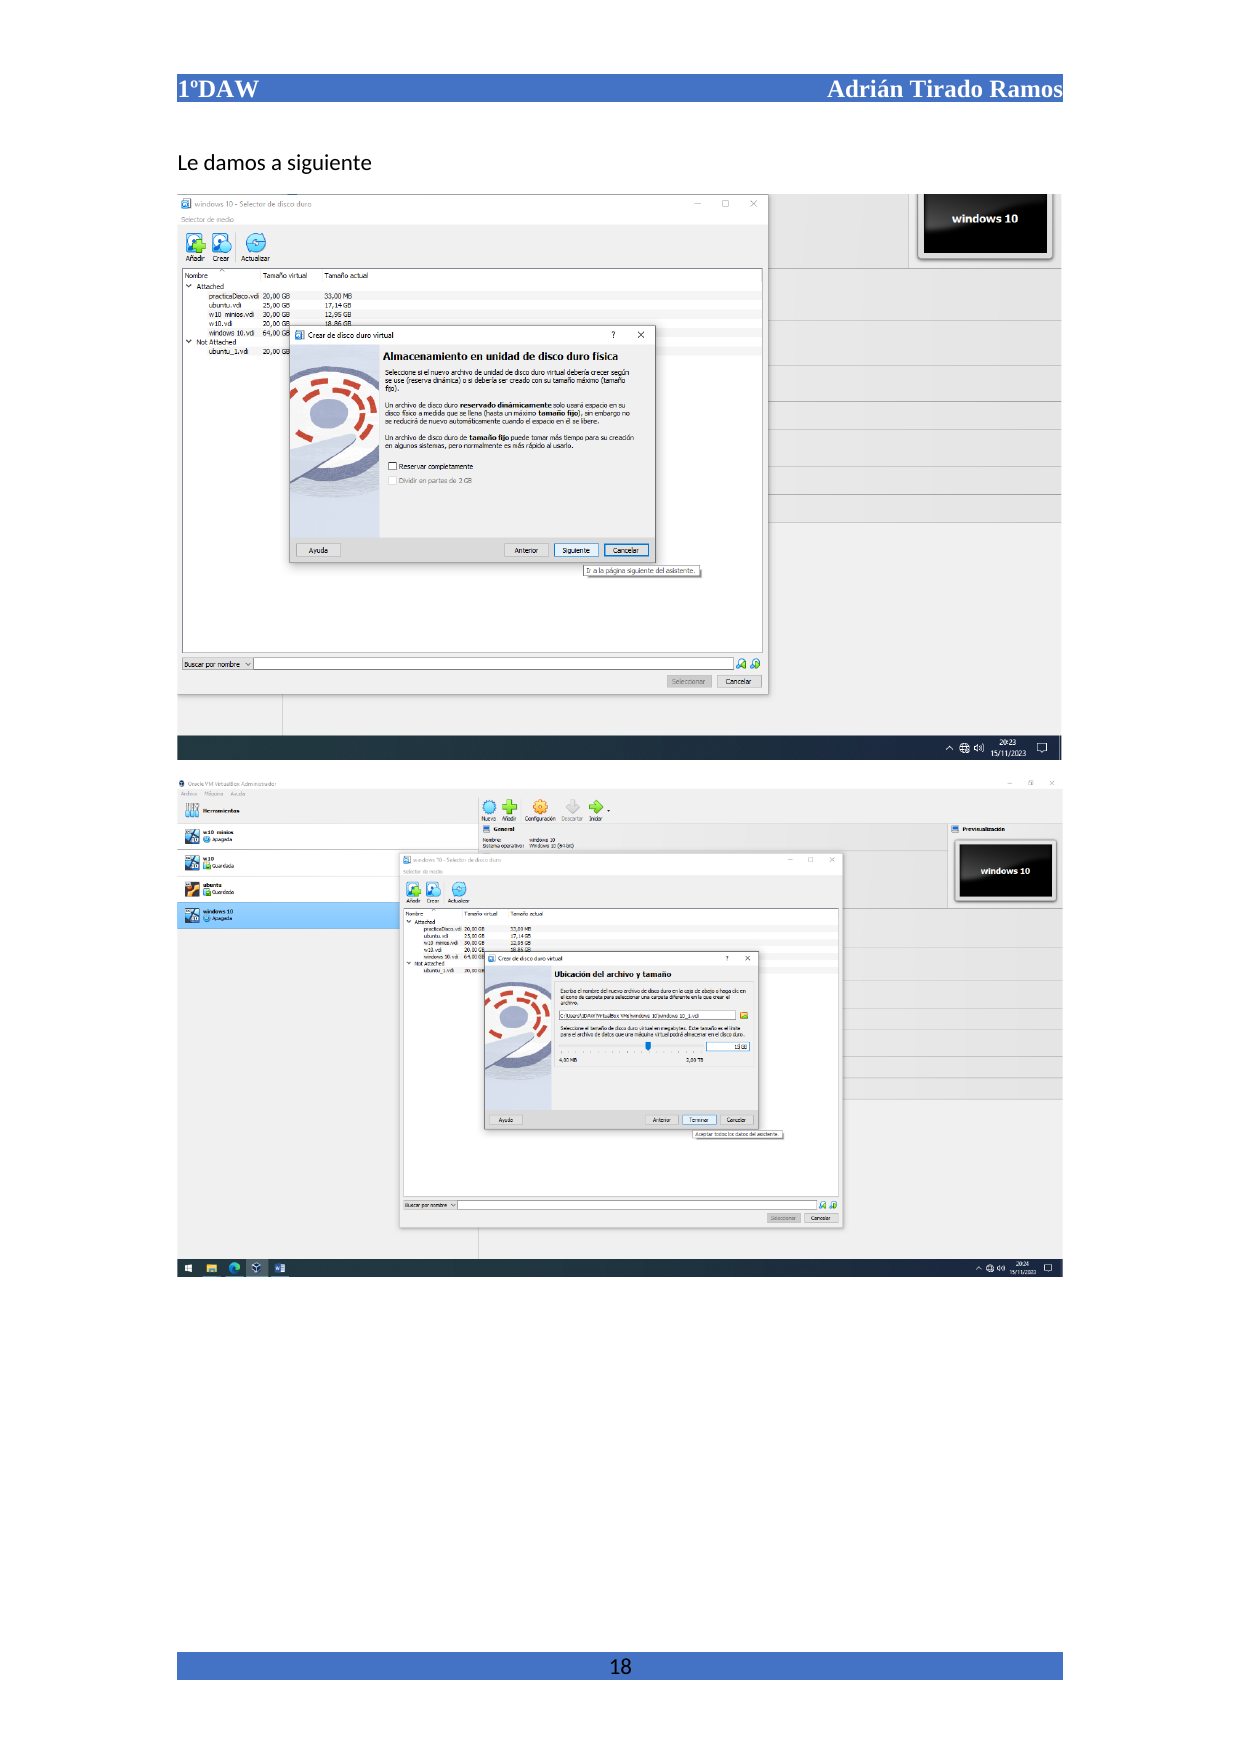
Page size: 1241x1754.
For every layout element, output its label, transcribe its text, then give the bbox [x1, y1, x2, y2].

picture [177, 778, 1063, 1277]
text Le damos a siguiente [177, 148, 1063, 176]
picture [177, 194, 1062, 760]
